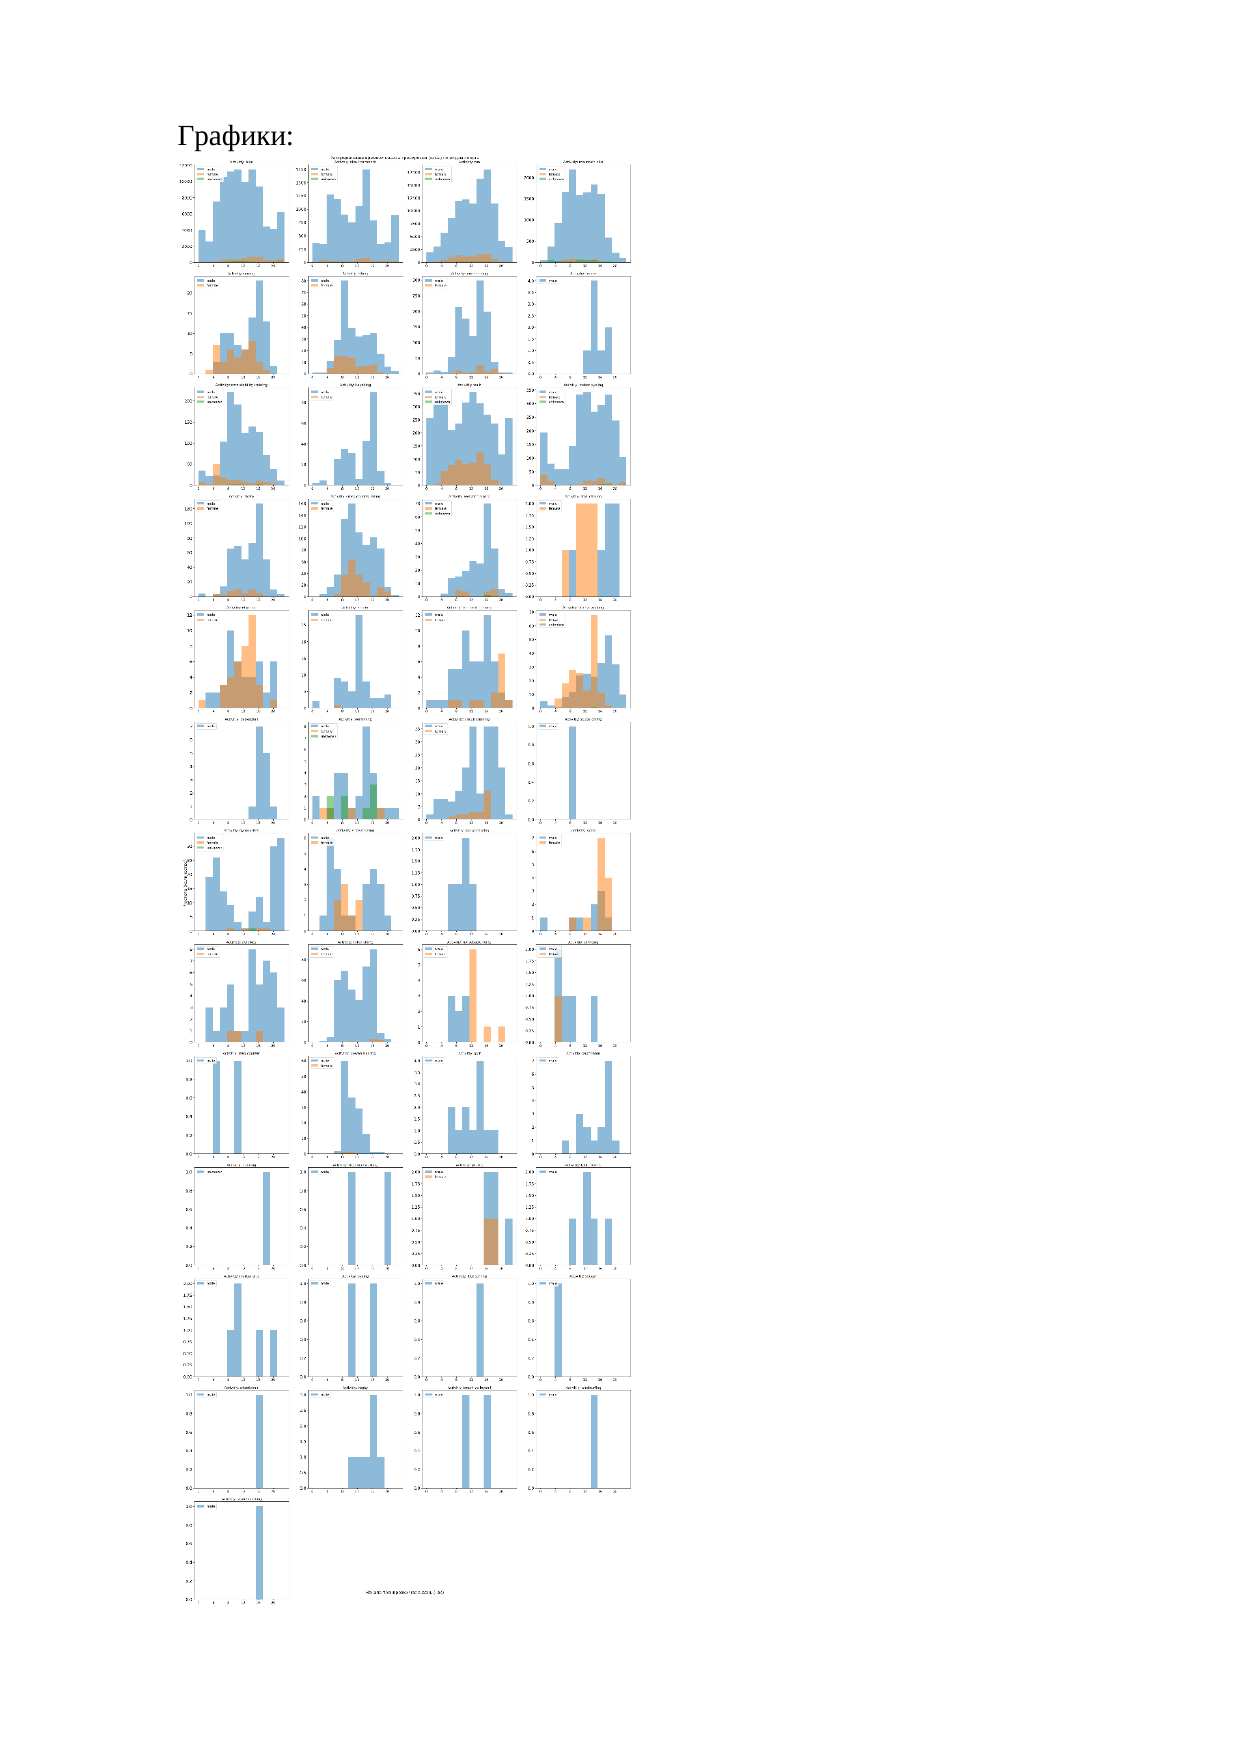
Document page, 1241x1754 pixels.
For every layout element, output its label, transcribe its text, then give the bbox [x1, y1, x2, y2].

picture [177, 154, 632, 1606]
